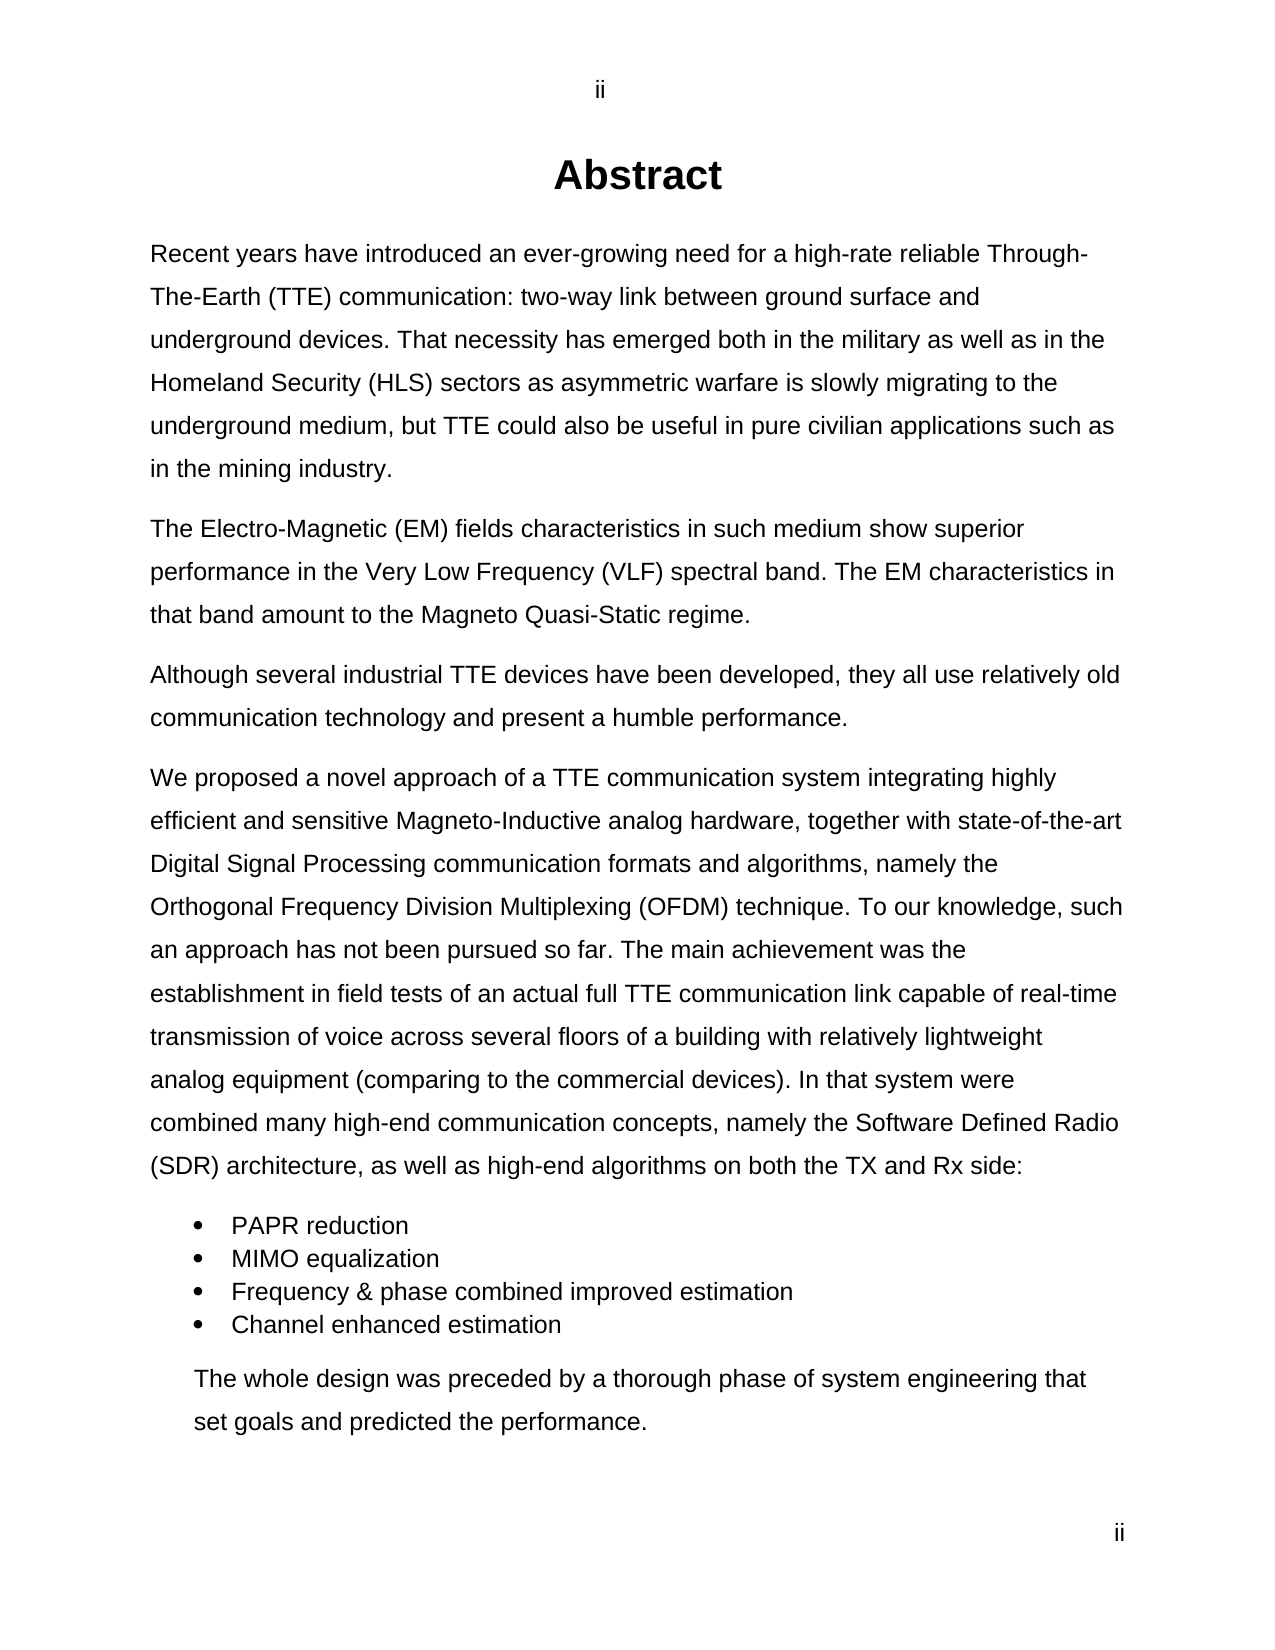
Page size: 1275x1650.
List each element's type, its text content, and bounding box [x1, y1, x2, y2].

list MIMO equalization [194, 1244, 1125, 1273]
text Abstract [150, 150, 1125, 198]
text The Electro-Magnetic (EM) fields characteristics in such medium show superior performance in the Very Low Frequency (VLF) spectral band. The EM characteristics in that band amount to the Magneto Quasi-Static regime. [150, 514, 1125, 629]
text Although several industrial TTE devices have been developed, they all use relatively old communication technology and present a humble performance. [150, 660, 1125, 732]
text Recent years have introduced an ever-growing need for a high-rate reliable Through-The-Earth (TTE) communication: two-way link between ground surface and underground devices. That necessity has emerged both in the military as well as in the Homeland Security (HLS) sectors as asymmetric warfare is slowly migrating to the underground medium, but TTE could also be useful in pure civilian applications such as in the mining industry. [150, 238, 1125, 483]
list PAPR reduction [194, 1211, 1125, 1240]
text We proposed a novel approach of a TTE communication system integrating highly efficient and sensitive Magneto-Inductive analog hardware, together with state-of-the-art Digital Signal Processing communication formats and algorithms, namely the Orthogonal Frequency Division Multiplexing (OFDM) technique. To our knowledge, such an approach has not been pursued so far. The main achievement was the establishment in field tests of an actual full TTE communication link capable of real-time transmission of voice across several floors of a building with relatively lightweight analog equipment (comparing to the commercial devices). In that system were combined many high-end communication concepts, namely the Software Defined Radio (SDR) architecture, as well as high-end algorithms on both the TX and Rx side: [150, 763, 1125, 1180]
list Channel enhanced estimation [194, 1310, 1125, 1339]
list Frequency & phase combined improved estimation [194, 1277, 1125, 1306]
text The whole design was preceded by a thorough phase of system engineering that set goals and predicted the performance. [194, 1364, 1125, 1436]
